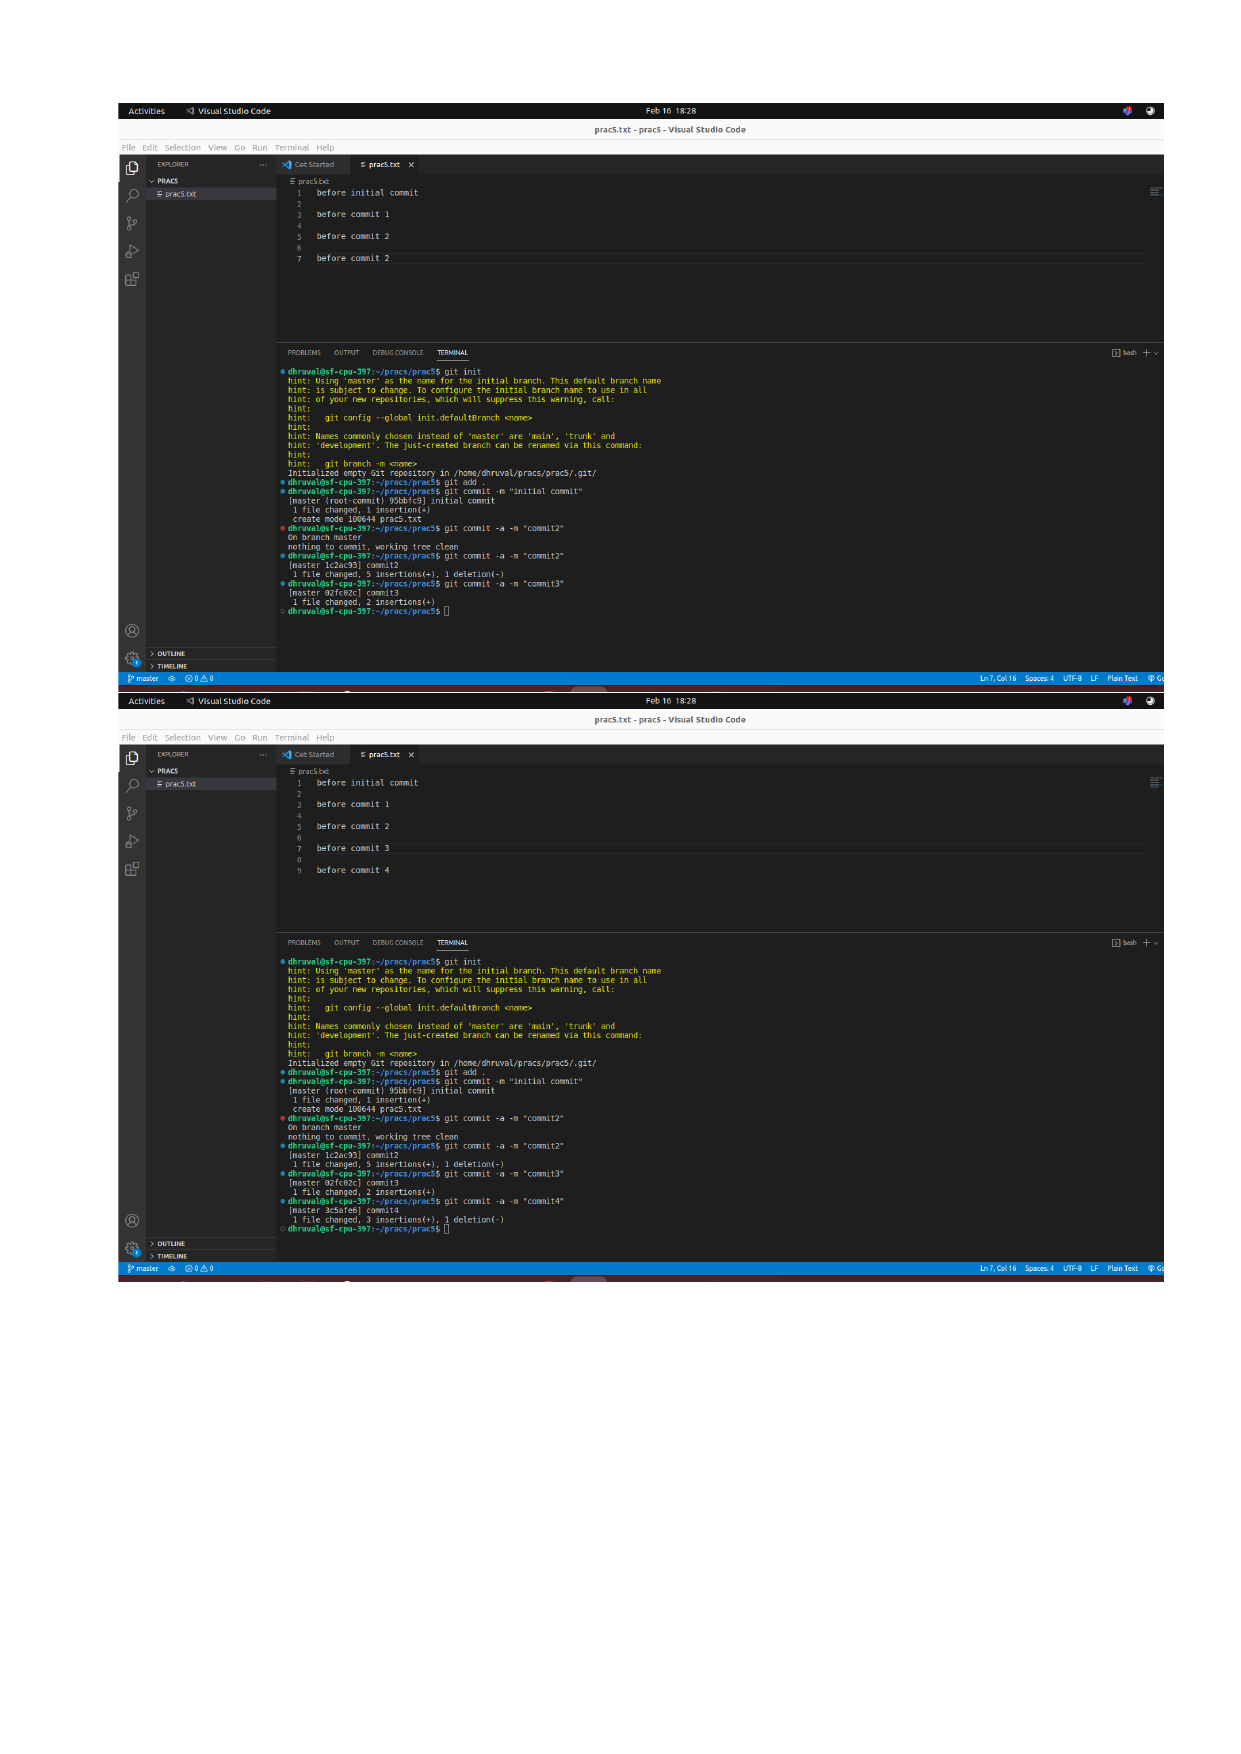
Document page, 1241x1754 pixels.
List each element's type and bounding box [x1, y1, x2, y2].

picture [118, 693, 1164, 1282]
picture [118, 103, 1164, 692]
